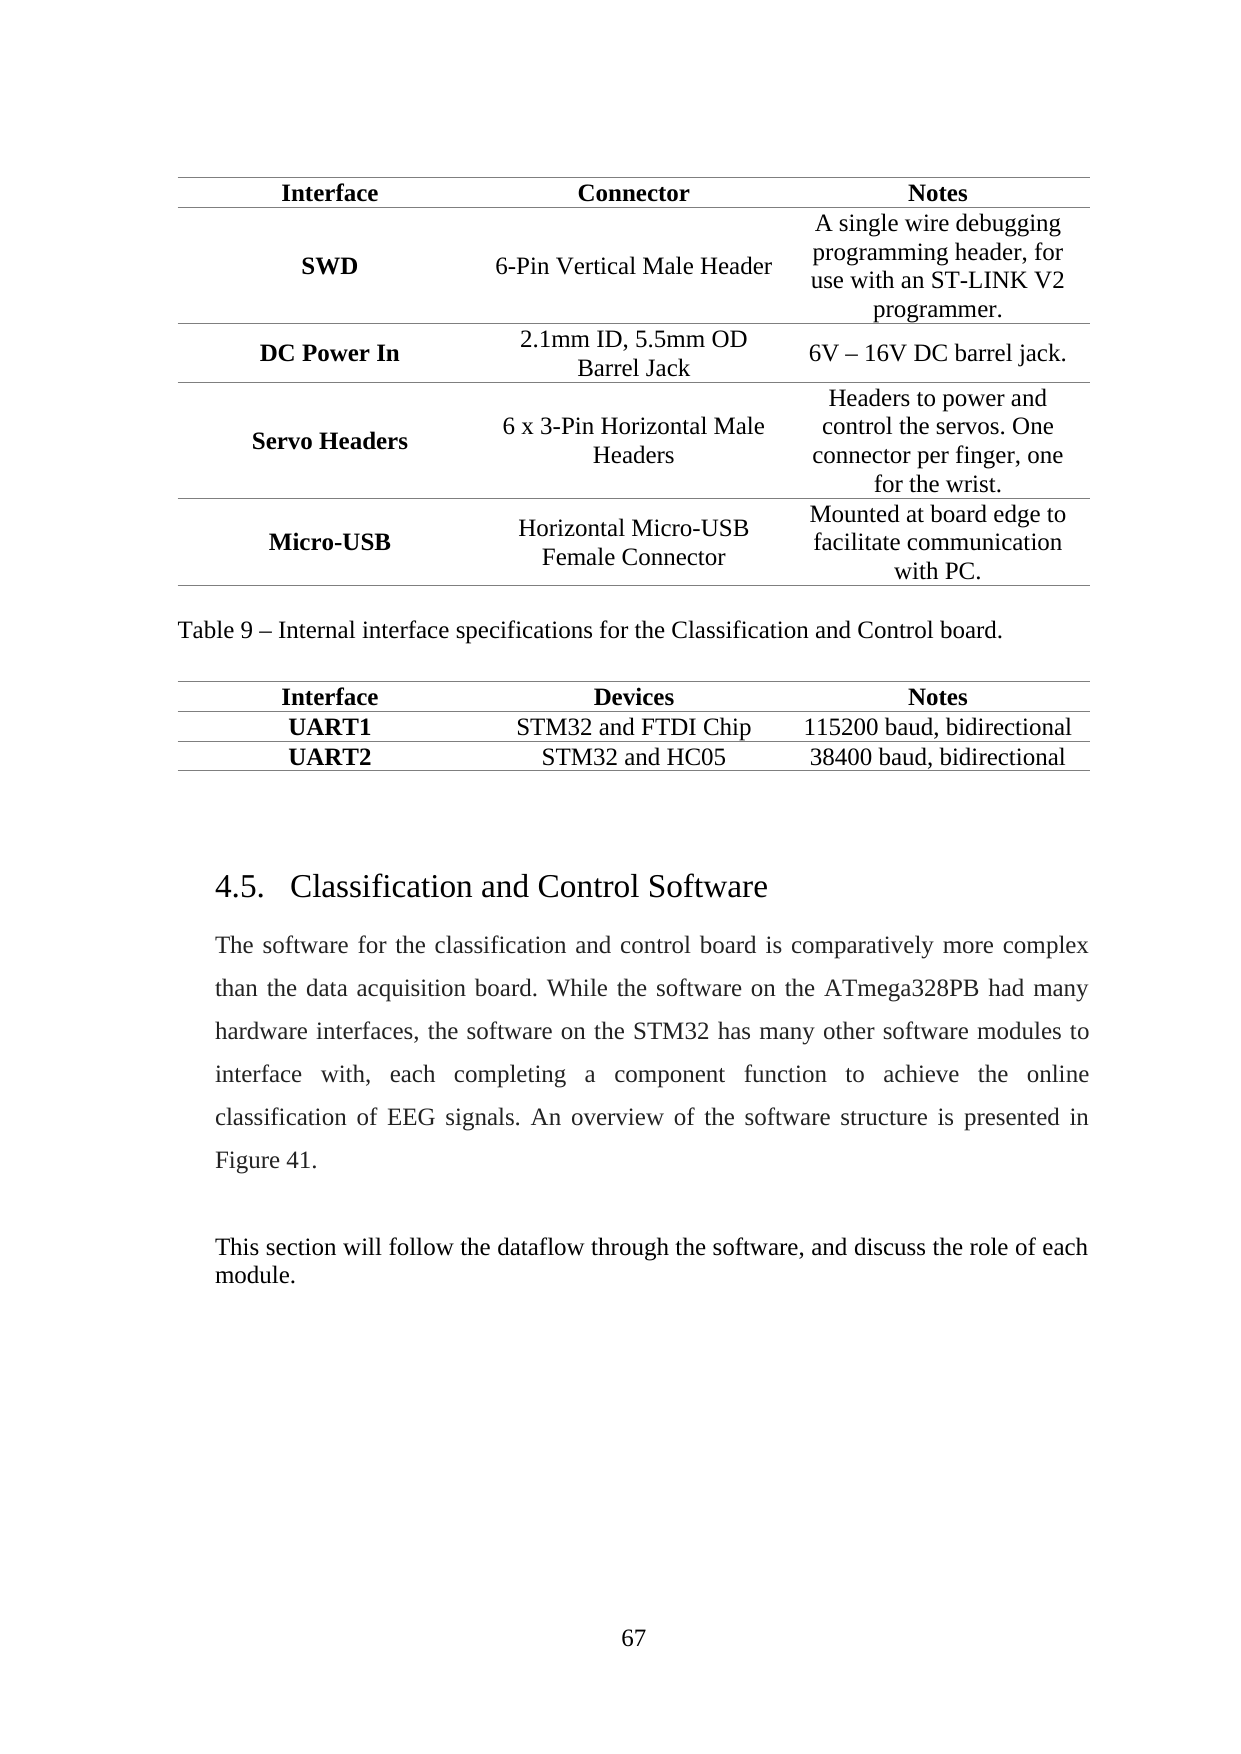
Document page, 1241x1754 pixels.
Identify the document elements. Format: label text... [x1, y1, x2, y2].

text This section will follow the dataflow through the software, and discuss the role of each module. [215, 1232, 1090, 1289]
table_cell A single wire debugging programming header, for use with an ST-LINK V2 programmer. [786, 208, 1090, 323]
table_cell Mounted at board edge to facilitate communication with PC. [786, 499, 1090, 585]
table_header Notes [786, 178, 1090, 207]
table_cell Horizontal Micro-USB Female Connector [482, 499, 786, 585]
table_cell 6-Pin Vertical Male Header [482, 208, 786, 323]
table_cell Headers to power and control the servos. One connector per finger, one for the wrist. [786, 383, 1090, 498]
text The software for the classification and control board is comparatively more complex than the data acquisition board. While the software on the ATmega328PB had many hardware interfaces, the software on the STM32 has many other software modules to interface with, each completing a component function to achieve the online classification of EEG signals. An overview of the software structure is presented in Figure 41. [215, 930, 1090, 1174]
table_cell UART1 [178, 712, 482, 741]
table_header Interface [178, 178, 482, 207]
table_header Interface [178, 682, 482, 711]
table_cell 115200 baud, bidirectional [786, 712, 1090, 741]
table_cell SWD [178, 208, 482, 323]
table_cell 2.1mm ID, 5.5mm OD Barrel Jack [482, 324, 786, 382]
table_cell 6 x 3-Pin Horizontal Male Headers [482, 383, 786, 498]
table_cell UART2 [178, 742, 482, 770]
subtitle Classification and Control Software [215, 866, 1090, 905]
table_cell STM32 and HC05 [482, 742, 786, 770]
table_header Connector [482, 178, 786, 207]
table_cell Servo Headers [178, 383, 482, 498]
table_cell Micro-USB [178, 499, 482, 585]
table_cell 38400 baud, bidirectional [786, 742, 1090, 770]
table_header Notes [786, 682, 1090, 711]
table_cell 6V – 16V DC barrel jack. [786, 324, 1090, 382]
table_cell DC Power In [178, 324, 482, 382]
table_cell STM32 and FTDI Chip [482, 712, 786, 741]
table_header Devices [482, 682, 786, 711]
